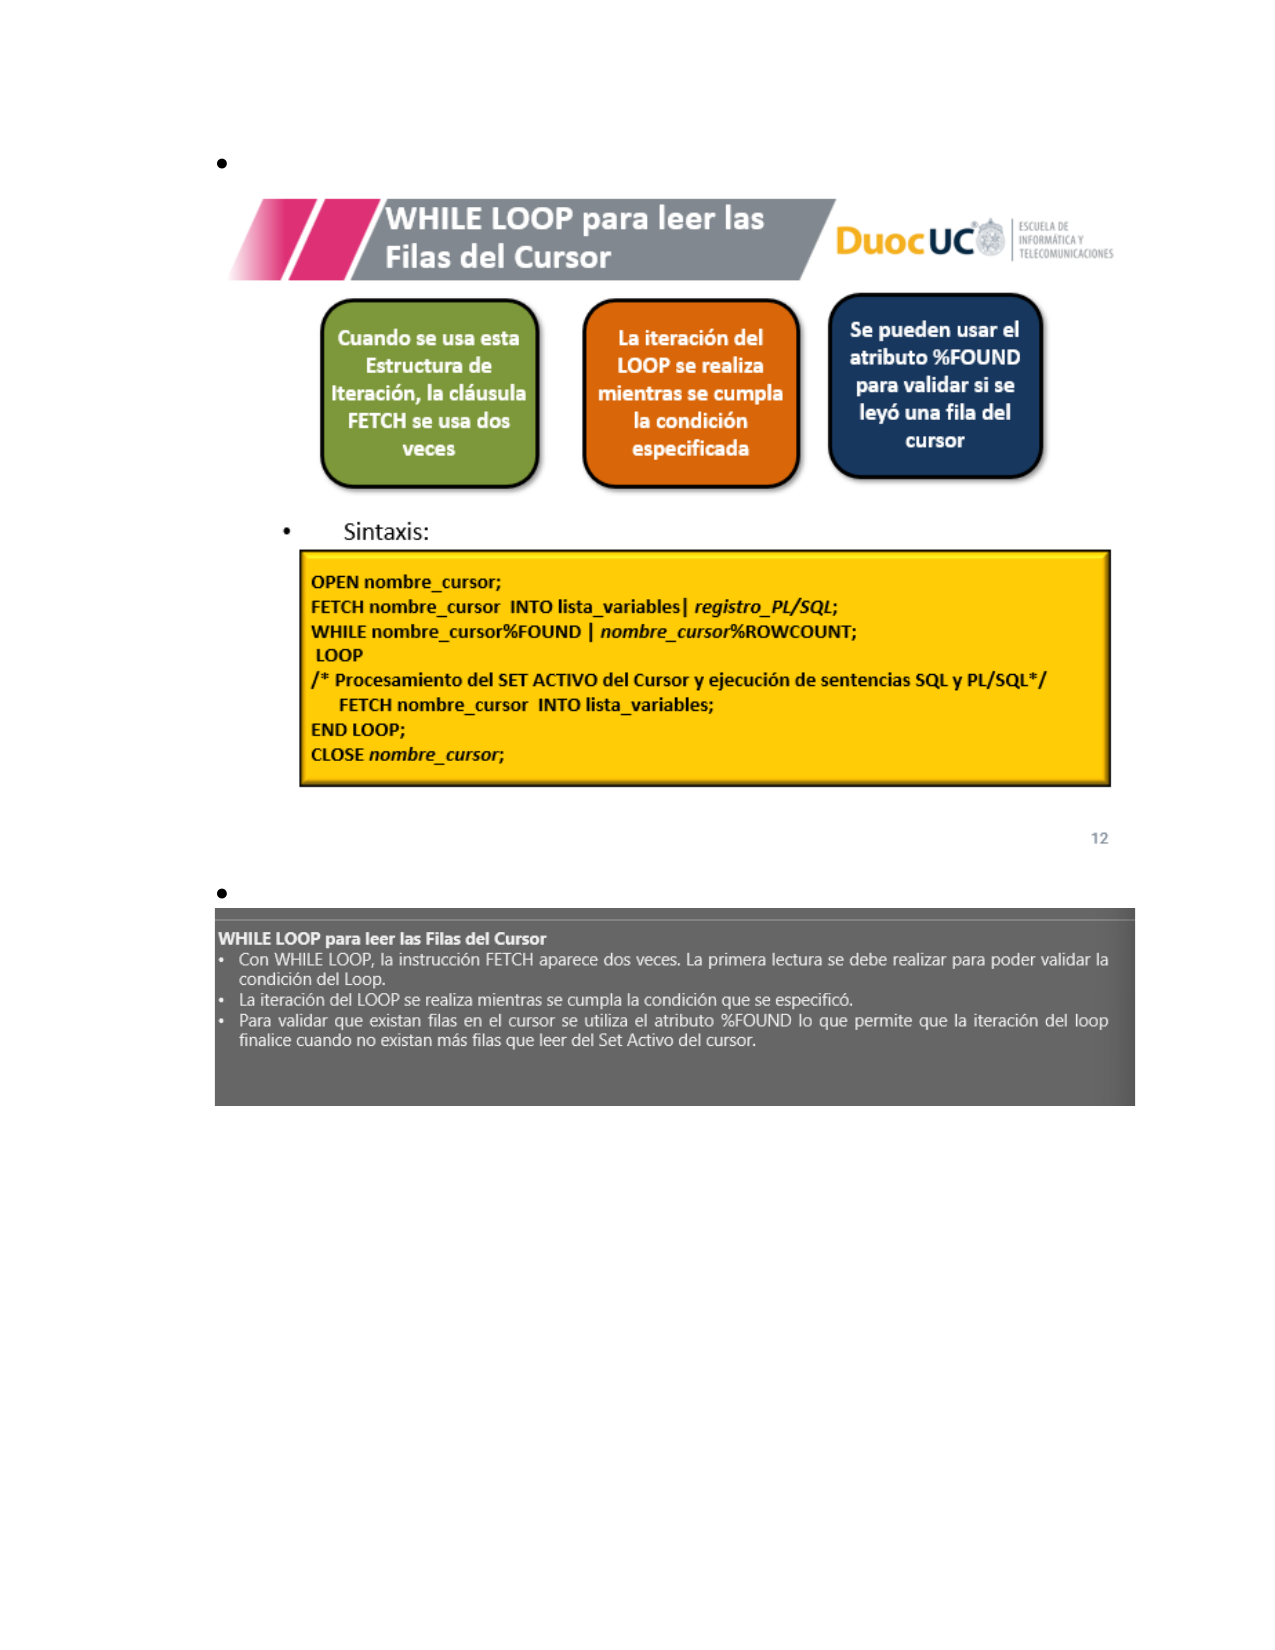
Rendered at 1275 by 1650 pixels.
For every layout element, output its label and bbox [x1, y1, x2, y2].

picture [214, 908, 1136, 1106]
picture [214, 177, 1136, 859]
